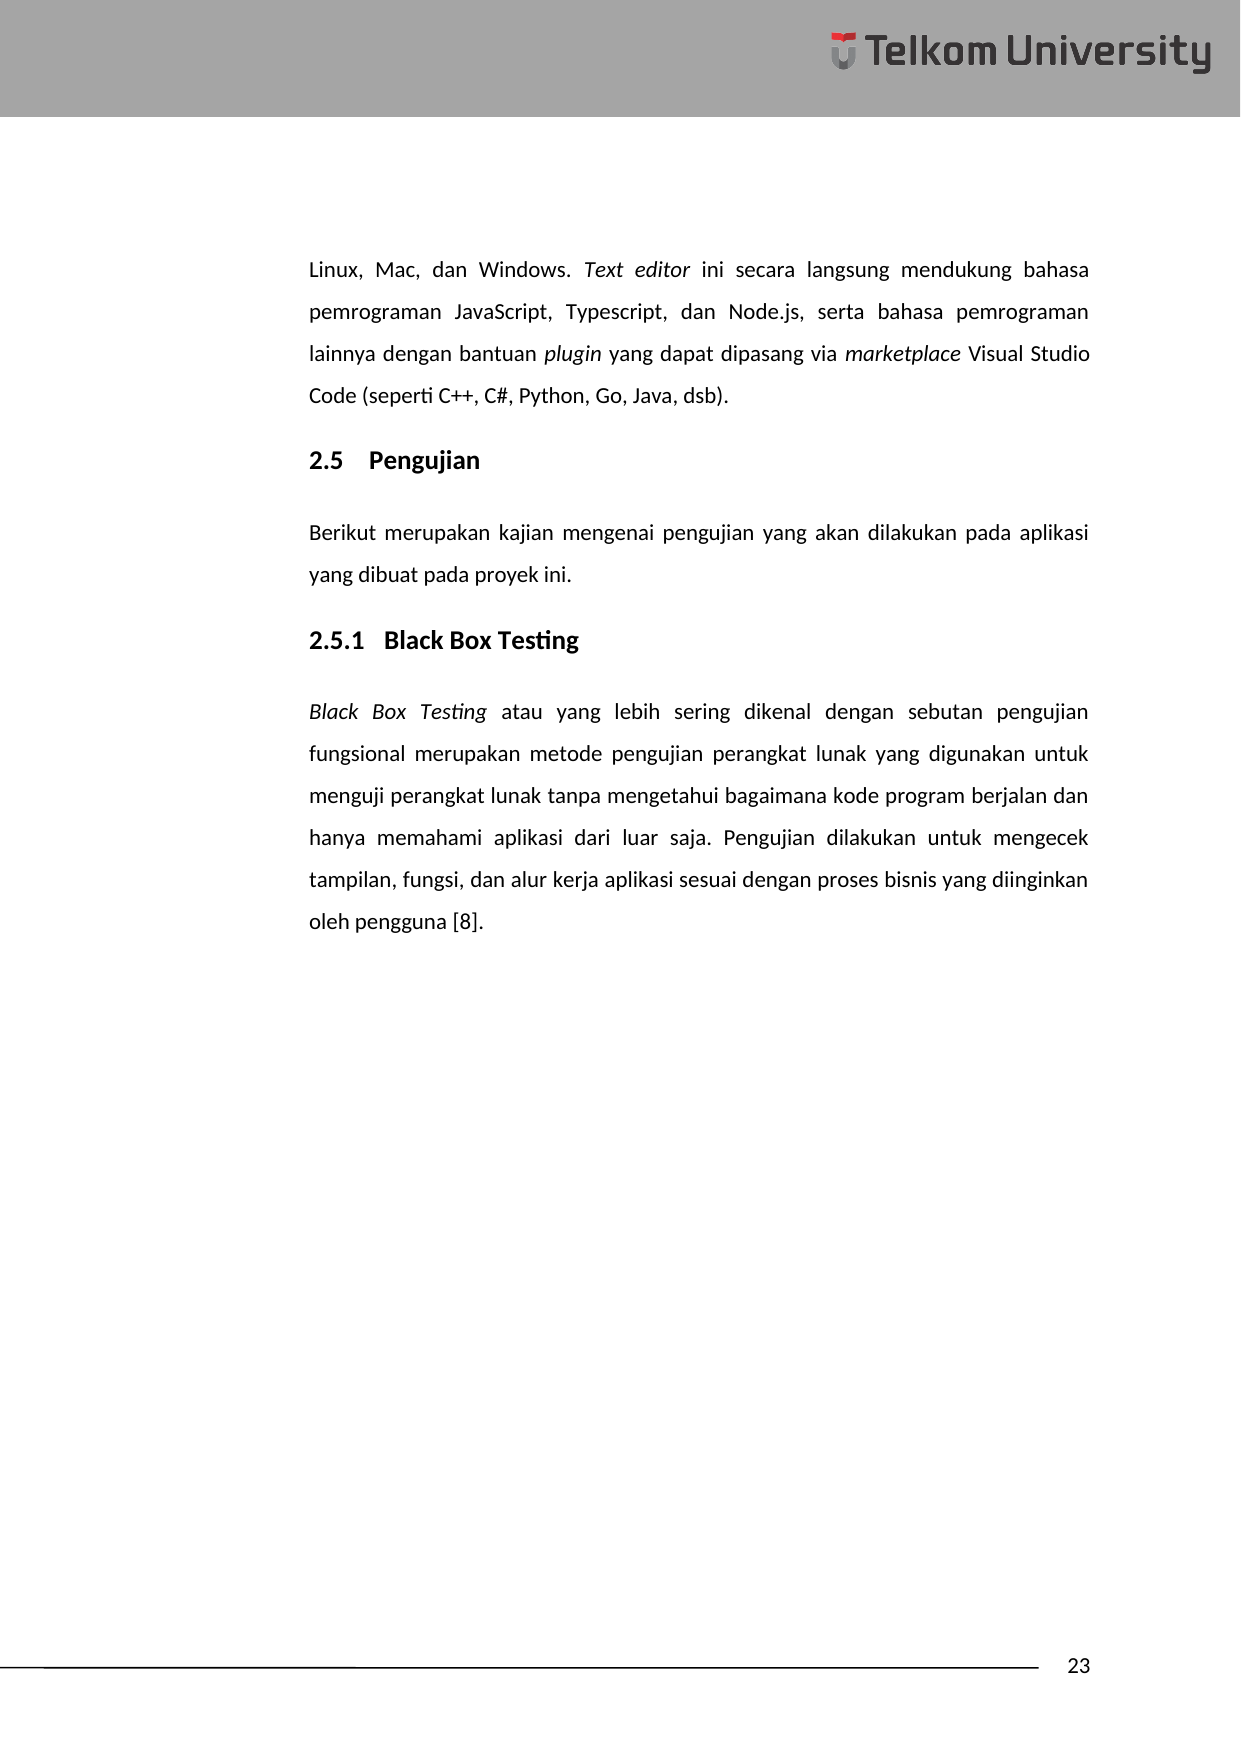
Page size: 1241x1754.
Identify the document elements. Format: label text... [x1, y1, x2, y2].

text Black Box Testing atau yang lebih sering dikenal dengan sebutan pengujian fungsional merupakan metode pengujian perangkat lunak yang digunakan untuk menguji perangkat lunak tanpa mengetahui bagaimana kode program berjalan dan hanya memahami aplikasi dari luar saja. Pengujian dilakukan untuk mengecek tampilan, fungsi, dan alur kerja aplikasi sesuai dengan proses bisnis yang diinginkan oleh pengguna [8]. [309, 697, 1090, 935]
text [309, 255, 1090, 409]
picture [831, 32, 1211, 74]
subtitle Black Box Testing [309, 623, 1090, 656]
subtitle Pengujian [309, 443, 1090, 477]
text Berikut merupakan kajian mengenai pengujian yang akan dilakukan pada aplikasi yang dibuat pada proyek ini. [309, 518, 1090, 588]
